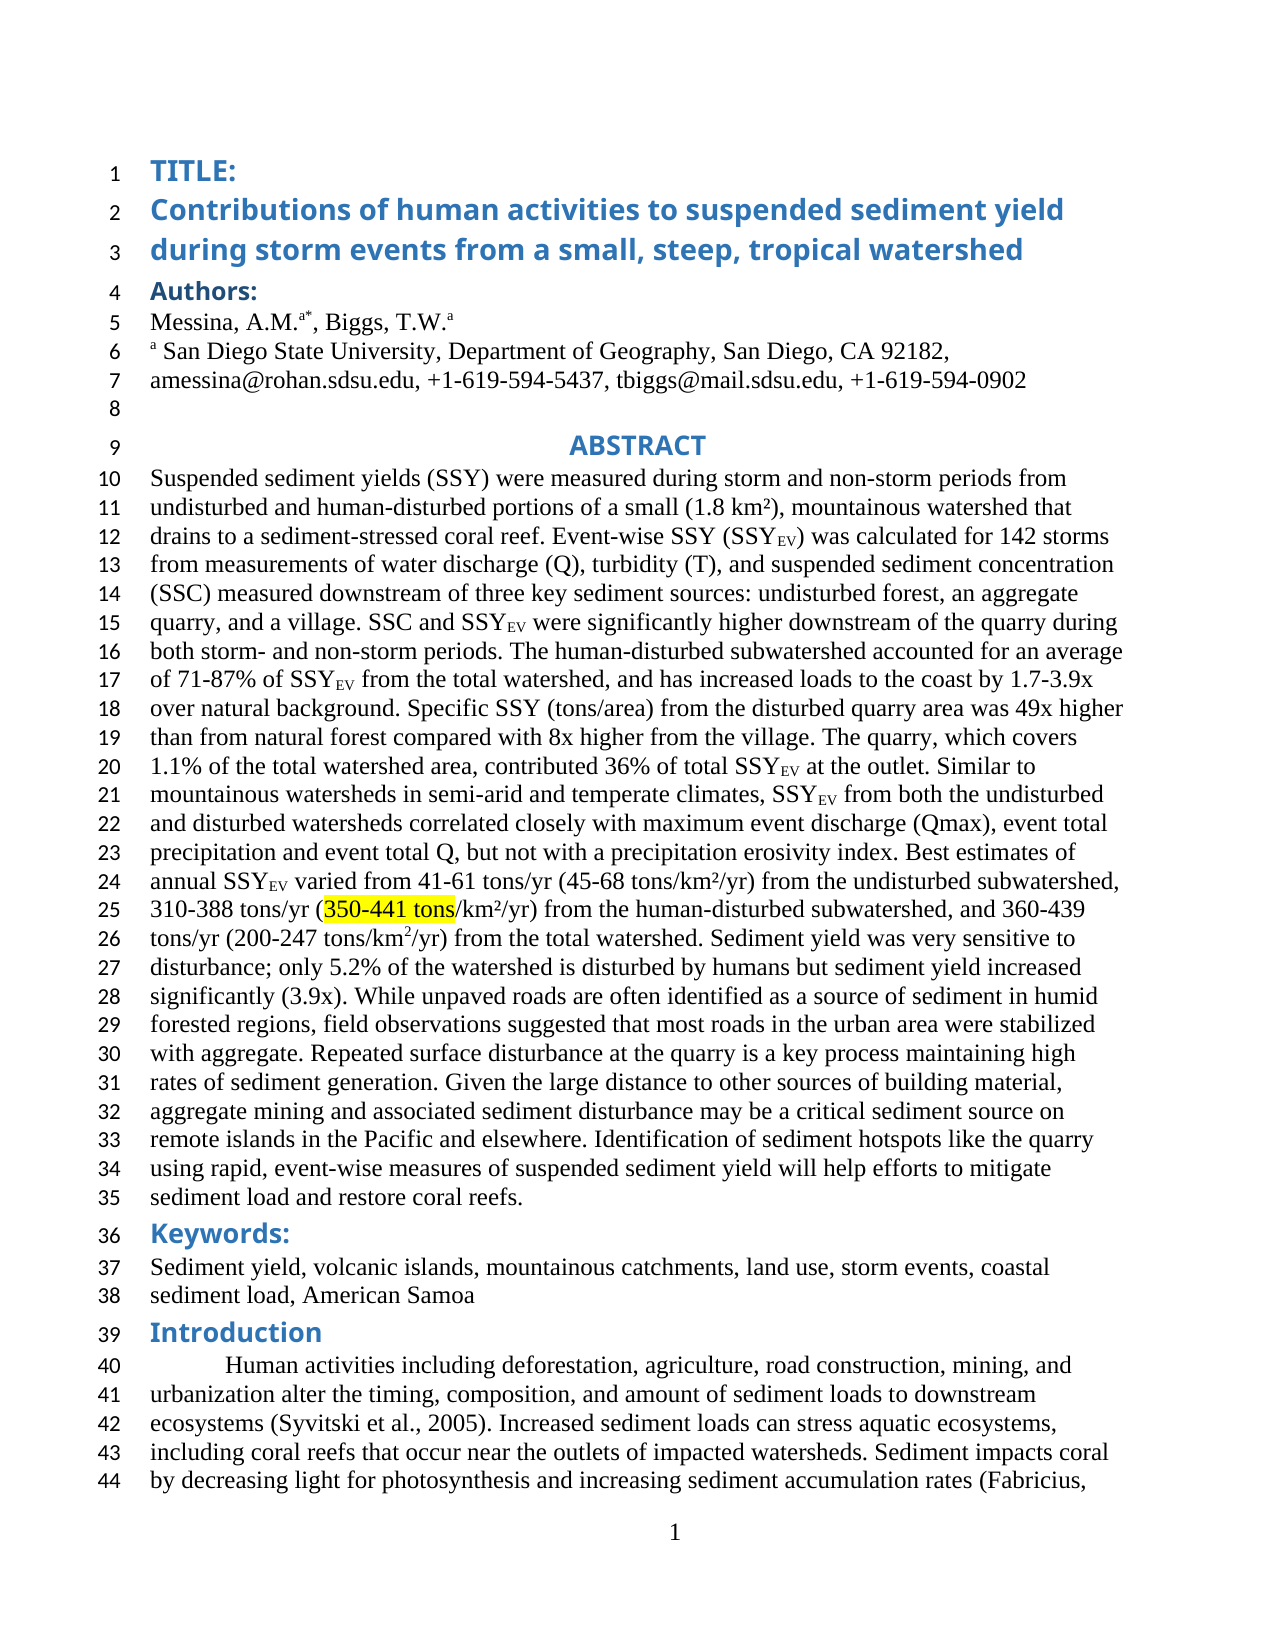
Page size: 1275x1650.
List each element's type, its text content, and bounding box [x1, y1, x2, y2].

subtitle Introduction [150, 1313, 1125, 1350]
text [150, 1350, 1125, 1494]
text Sediment yield, volcanic islands, mountainous catchments, land use, storm events, coastal sediment load, American Samoa [150, 1252, 1125, 1309]
subtitle Keywords: [150, 1215, 1125, 1252]
text a San Diego State University, Department of Geography, San Diego, CA 92182, amessina@rohan.sdsu.edu, +1-619-594-5437, tbiggs@mail.sdsu.edu, +1-619-594-0902 [150, 336, 1125, 393]
text Suspended sediment yields (SSY) were measured during storm and non-storm periods from undisturbed and human-disturbed portions of a small (1.8 km²), mountainous watershed that drains to a sediment-stressed coral reef. Event-wise SSY (SSYEV) was calculated for 142 storms from measurements of water discharge (Q), turbidity (T), and suspended sediment concentration (SSC) measured downstream of three key sediment sources: undisturbed forest, an aggregate quarry, and a village. SSC and SSYEV were significantly higher downstream of the quarry during both storm- and non-storm periods. The human-disturbed subwatershed accounted for an average of 71-87% of SSYEV from the total watershed, and has increased loads to the coast by 1.7-3.9x over natural background. Specific SSY (tons/area) from the disturbed quarry area was 49x higher than from natural forest compared with 8x higher from the village. The quarry, which covers 1.1% of the total watershed area, contributed 36% of total SSYEV at the outlet. Similar to mountainous watersheds in semi-arid and temperate climates, SSYEV from both the undisturbed and disturbed watersheds correlated closely with maximum event discharge (Qmax), event total precipitation and event total Q, but not with a precipitation erosivity index. Best estimates of annual SSYEV varied from 41-61 tons/yr (45-68 tons/km²/yr) from the undisturbed subwatershed, 310-388 tons/yr (350-441 tons/km²/yr) from the human-disturbed subwatershed, and 360-439 tons/yr (200-247 tons/km2/yr) from the total watershed. Sediment yield was very sensitive to disturbance; only 5.2% of the watershed is disturbed by humans but sediment yield increased significantly (3.9x). While unpaved roads are often identified as a source of sediment in humid forested regions, field observations suggested that most roads in the urban area were stabilized with aggregate. Repeated surface disturbance at the quarry is a key process maintaining high rates of sediment generation. Given the large distance to other sources of building material, aggregate mining and associated sediment disturbance may be a critical sediment source on remote islands in the Pacific and elsewhere. Identification of sediment hotspots like the quarry using rapid, event-wise measures of suspended sediment yield will help efforts to mitigate sediment load and restore coral reefs. [150, 463, 1125, 1211]
subtitle ABSTRACT [150, 426, 1125, 463]
subtitle Authors: [150, 273, 1125, 307]
text Messina, A.M.a*, Biggs, T.W.a [150, 307, 1125, 336]
subtitle TITLE: [150, 150, 1125, 190]
subtitle Contributions of human activities to suspended sediment yield during storm events from a small, steep, tropical watershed [150, 190, 1125, 269]
